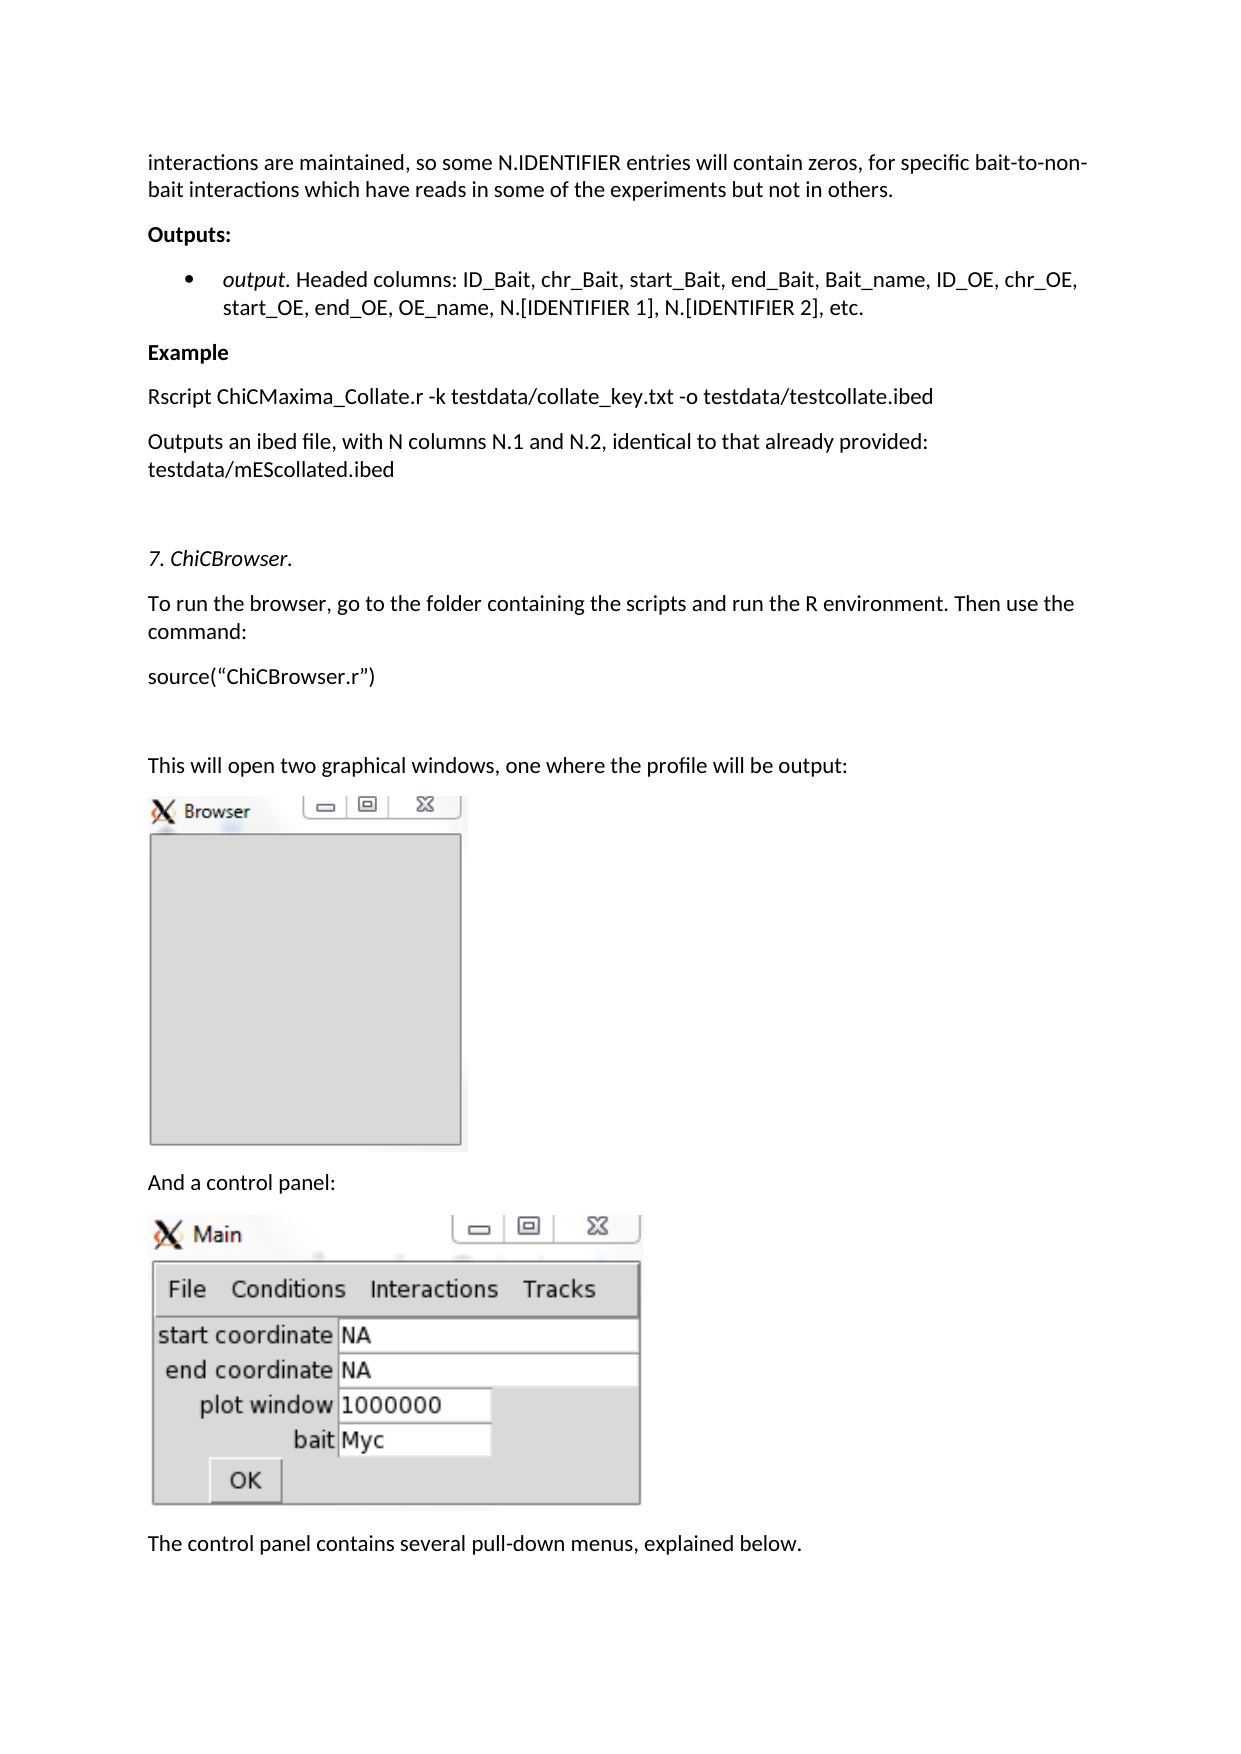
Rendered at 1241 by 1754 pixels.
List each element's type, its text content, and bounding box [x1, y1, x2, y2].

list To run the browser, go to the folder containing the scripts and run the R environment. Then use the command: [148, 589, 1093, 645]
list Rscript ChiCMaxima_Collate.r -k testdata/collate_key.txt -o testdata/testcollate.ibed [148, 382, 1093, 410]
list 7. ChiCBrowser. [148, 544, 1093, 572]
text And a control panel: [148, 1168, 1093, 1196]
list Outputs an ibed file, with N columns N.1 and N.2, identical to that already provided: testdata/mEScollated.ibed [148, 427, 1093, 483]
text output. Headed columns: ID_Bait, chr_Bait, start_Bait, end_Bait, Bait_name, ID_OE, chr_OE, start_OE, end_OE, OE_name, N.[IDENTIFIER 1], N.[IDENTIFIER 2], etc. [185, 265, 1093, 321]
picture [147, 796, 468, 1152]
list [148, 148, 1093, 204]
list source(“ChiCBrowser.r”) [148, 662, 1093, 690]
picture [147, 1215, 645, 1511]
text The control panel contains several pull-down menus, explained below. [148, 1529, 1093, 1557]
list Example [148, 338, 1093, 366]
list Outputs: [148, 220, 1093, 248]
list This will open two graphical windows, one where the profile will be output: [148, 751, 1093, 779]
